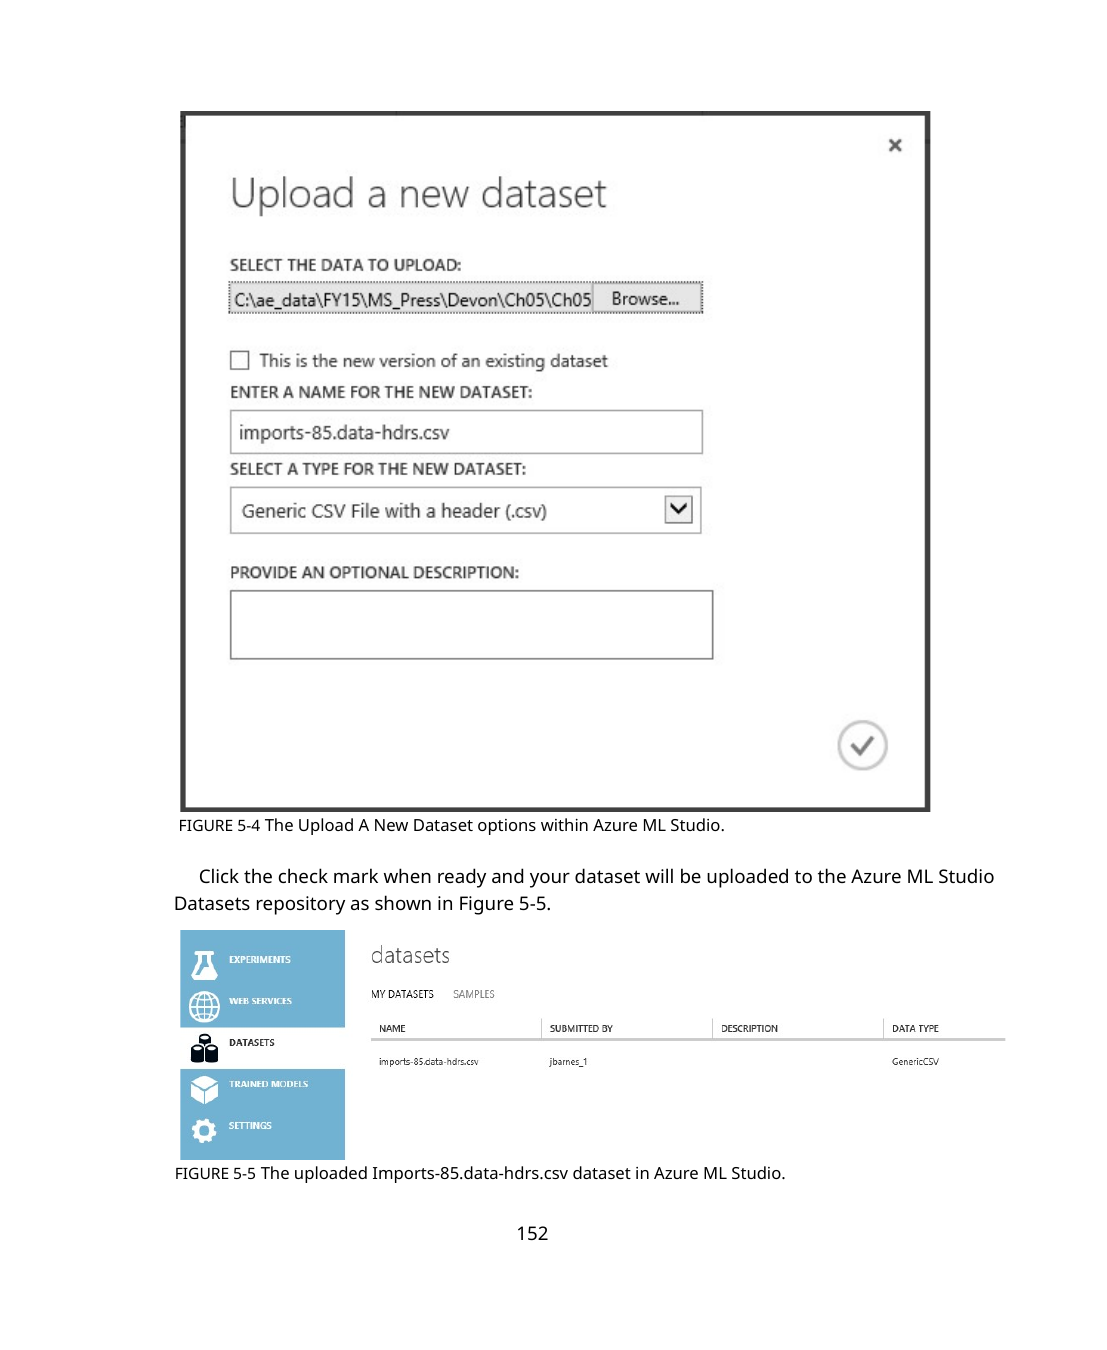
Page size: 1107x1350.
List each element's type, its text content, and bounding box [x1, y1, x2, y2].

text Click the check mark when ready and your dataset will be uploaded to the Azure ML Studio Datasets repository as shown in Figure 5-5. [173, 863, 1019, 916]
picture [180, 111, 931, 812]
picture [180, 930, 1006, 1160]
text FIGURE 5-5 The uploaded Imports-85.data-hdrs.csv dataset in Azure ML Studio. [174, 1162, 994, 1184]
text FIGURE 5-4 The Upload A New Dataset options within Azure ML Studio. [174, 813, 994, 836]
